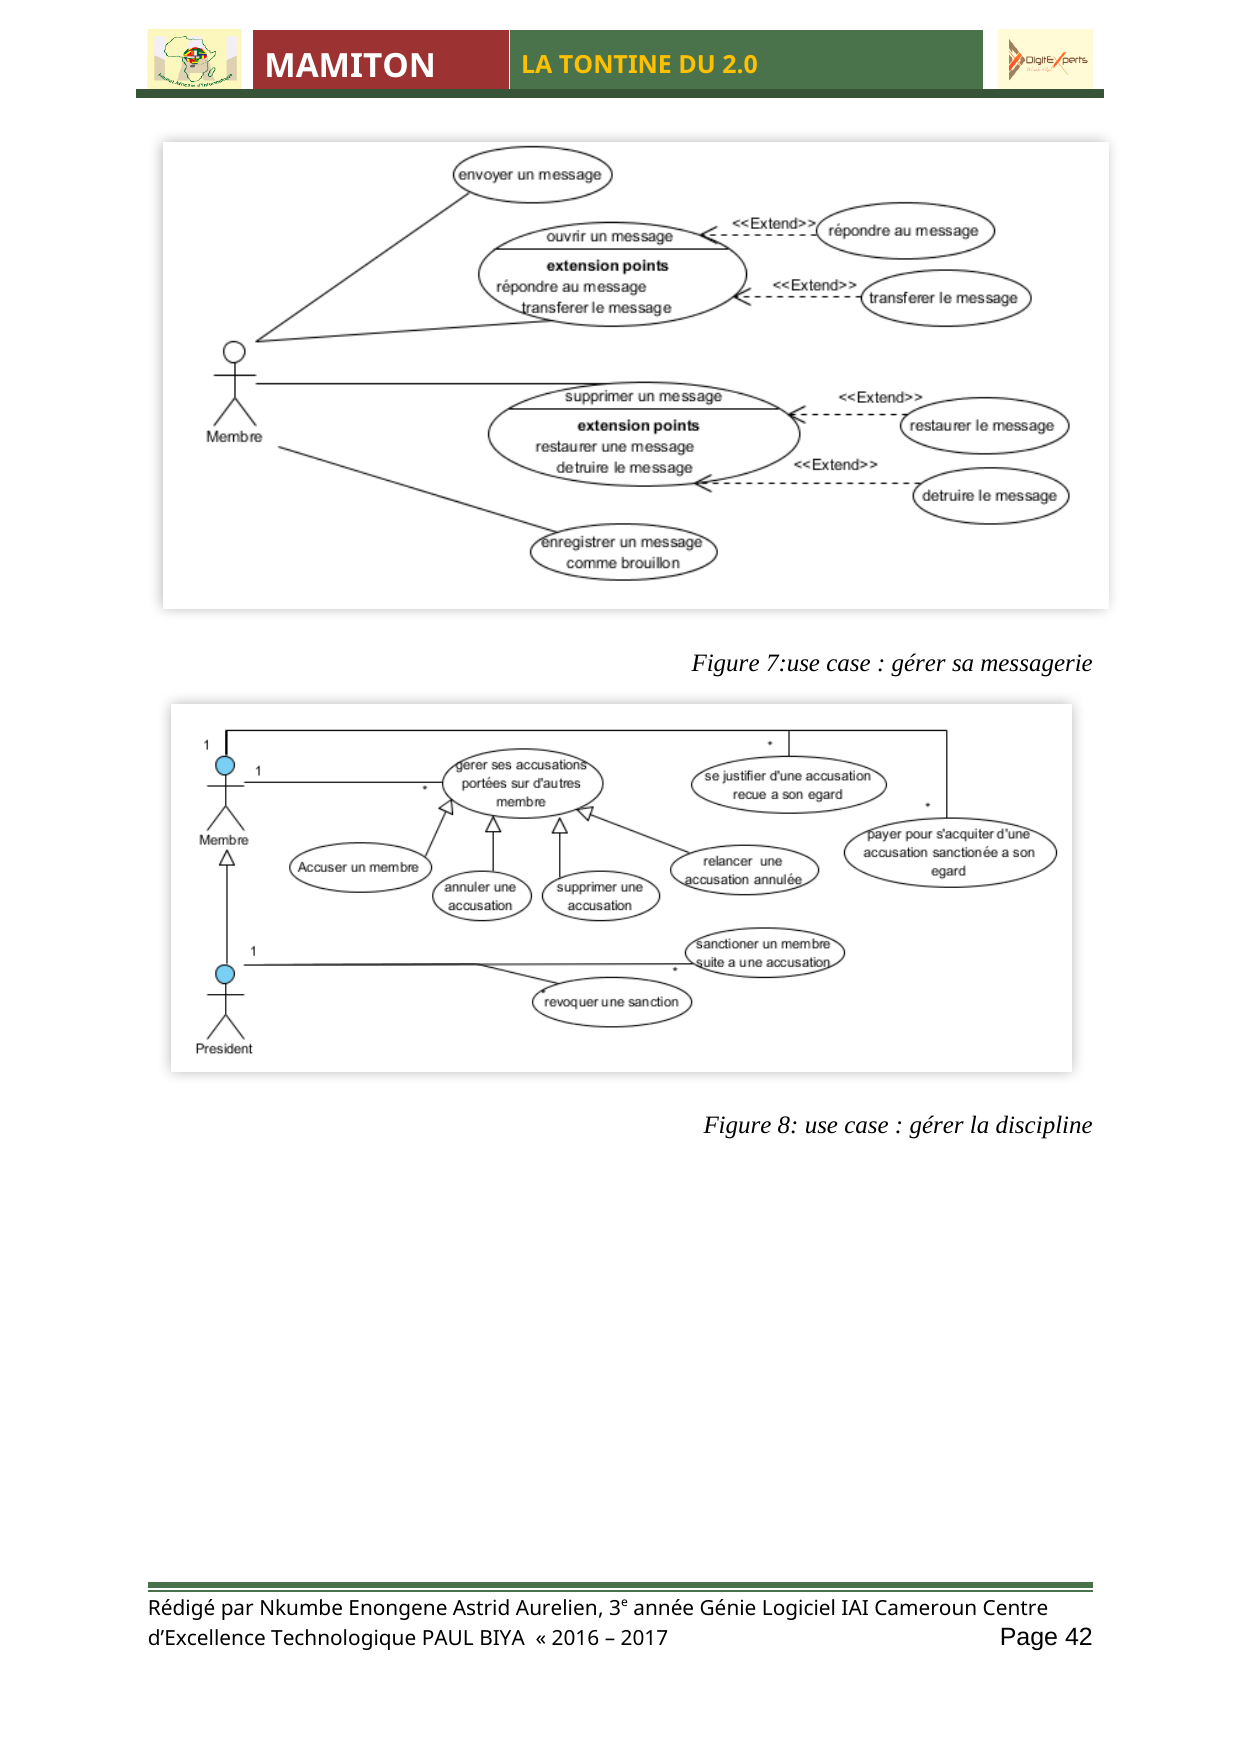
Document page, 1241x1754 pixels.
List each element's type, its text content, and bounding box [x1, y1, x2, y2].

picture [998, 29, 1093, 89]
picture [147, 29, 242, 89]
picture [163, 142, 1109, 609]
text Figure 7:use case : gérer sa messagerie [148, 648, 1093, 677]
text Figure 8: use case : gérer la discipline [148, 1110, 1093, 1139]
picture [171, 704, 1072, 1072]
